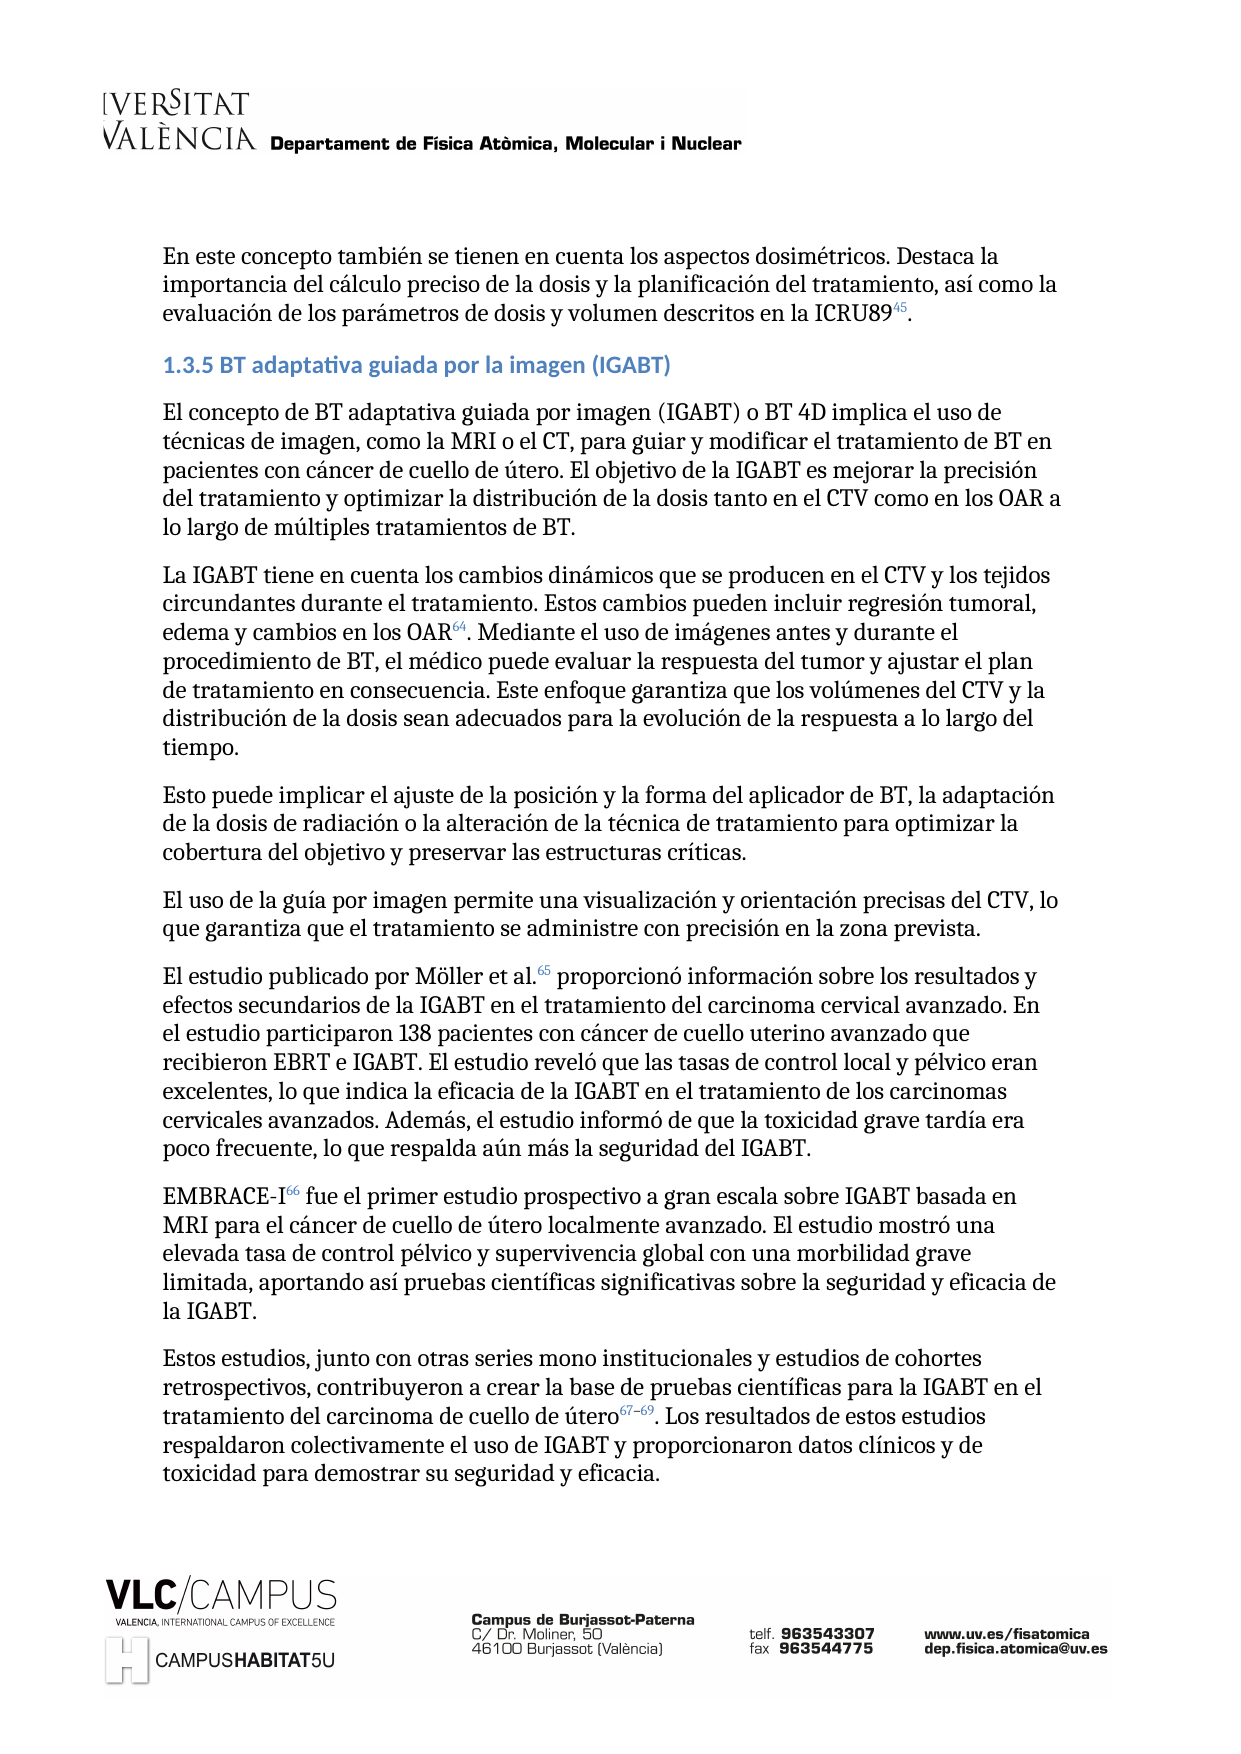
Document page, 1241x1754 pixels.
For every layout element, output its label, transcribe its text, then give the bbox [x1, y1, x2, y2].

text EMBRACE-I66 fue el primer estudio prospectivo a gran escala sobre IGABT basada en MRI para el cáncer de cuello de útero localmente avanzado. El estudio mostró una elevada tasa de control pélvico y supervivencia global con una morbilidad grave limitada, aportando así pruebas científicas significativas sobre la seguridad y eficacia de la IGABT. [162, 1182, 1063, 1326]
text El uso de la guía por imagen permite una visualización y orientación precisas del CTV, lo que garantiza que el tratamiento se administre con precisión en la zona prevista. [162, 886, 1063, 943]
text El estudio publicado por Möller et al.65 proporcionó información sobre los resultados y efectos secundarios de la IGABT en el tratamiento del carcinoma cervical avanzado. En el estudio participaron 138 pacientes con cáncer de cuello uterino avanzado que recibieron EBRT e IGABT. El estudio reveló que las tasas de control local y pélvico eran excelentes, lo que indica la eficacia de la IGABT en el tratamiento de los carcinomas cervicales avanzados. Además, el estudio informó de que la toxicidad grave tardía era poco frecuente, lo que respalda aún más la seguridad del IGABT. [162, 962, 1063, 1163]
text La IGABT tiene en cuenta los cambios dinámicos que se producen en el CTV y los tejidos circundantes durante el tratamiento. Estos cambios pueden incluir regresión tumoral, edema y cambios en los OAR64. Mediante el uso de imágenes antes y durante el procedimiento de BT, el médico puede evaluar la respuesta del tumor y ajustar el plan de tratamiento en consecuencia. Este enfoque garantiza que los volúmenes del CTV y la distribución de la dosis sean adecuados para la evolución de la respuesta a lo largo del tiempo. [162, 561, 1063, 762]
text En este concepto también se tienen en cuenta los aspectos dosimétricos. Destaca la importancia del cálculo preciso de la dosis y la planificación del tratamiento, así como la evaluación de los parámetros de dosis y volumen descritos en la ICRU8945. [162, 242, 1063, 328]
text Estos estudios, junto con otras series mono institucionales y estudios de cohortes retrospectivos, contribuyeron a crear la base de pruebas científicas para la IGABT en el tratamiento del carcinoma de cuello de útero67–69. Los resultados de estos estudios respaldaron colectivamente el uso de IGABT y proporcionaron datos clínicos y de toxicidad para demostrar su seguridad y eficacia. [162, 1344, 1063, 1488]
picture [103, 1575, 1113, 1701]
picture [103, 87, 748, 156]
subtitle 1.3.5 BT adaptativa guiada por la imagen (IGABT) [162, 349, 1063, 379]
text Esto puede implicar el ajuste de la posición y la forma del aplicador de BT, la adaptación de la dosis de radiación o la alteración de la técnica de tratamiento para optimizar la cobertura del objetivo y preservar las estructuras críticas. [162, 781, 1063, 867]
text El concepto de BT adaptativa guiada por imagen (IGABT) o BT 4D implica el uso de técnicas de imagen, como la MRI o el CT, para guiar y modificar el tratamiento de BT en pacientes con cáncer de cuello de útero. El objetivo de la IGABT es mejorar la precisión del tratamiento y optimizar la distribución de la dosis tanto en el CTV como en los OAR a lo largo de múltiples tratamientos de BT. [162, 398, 1063, 542]
